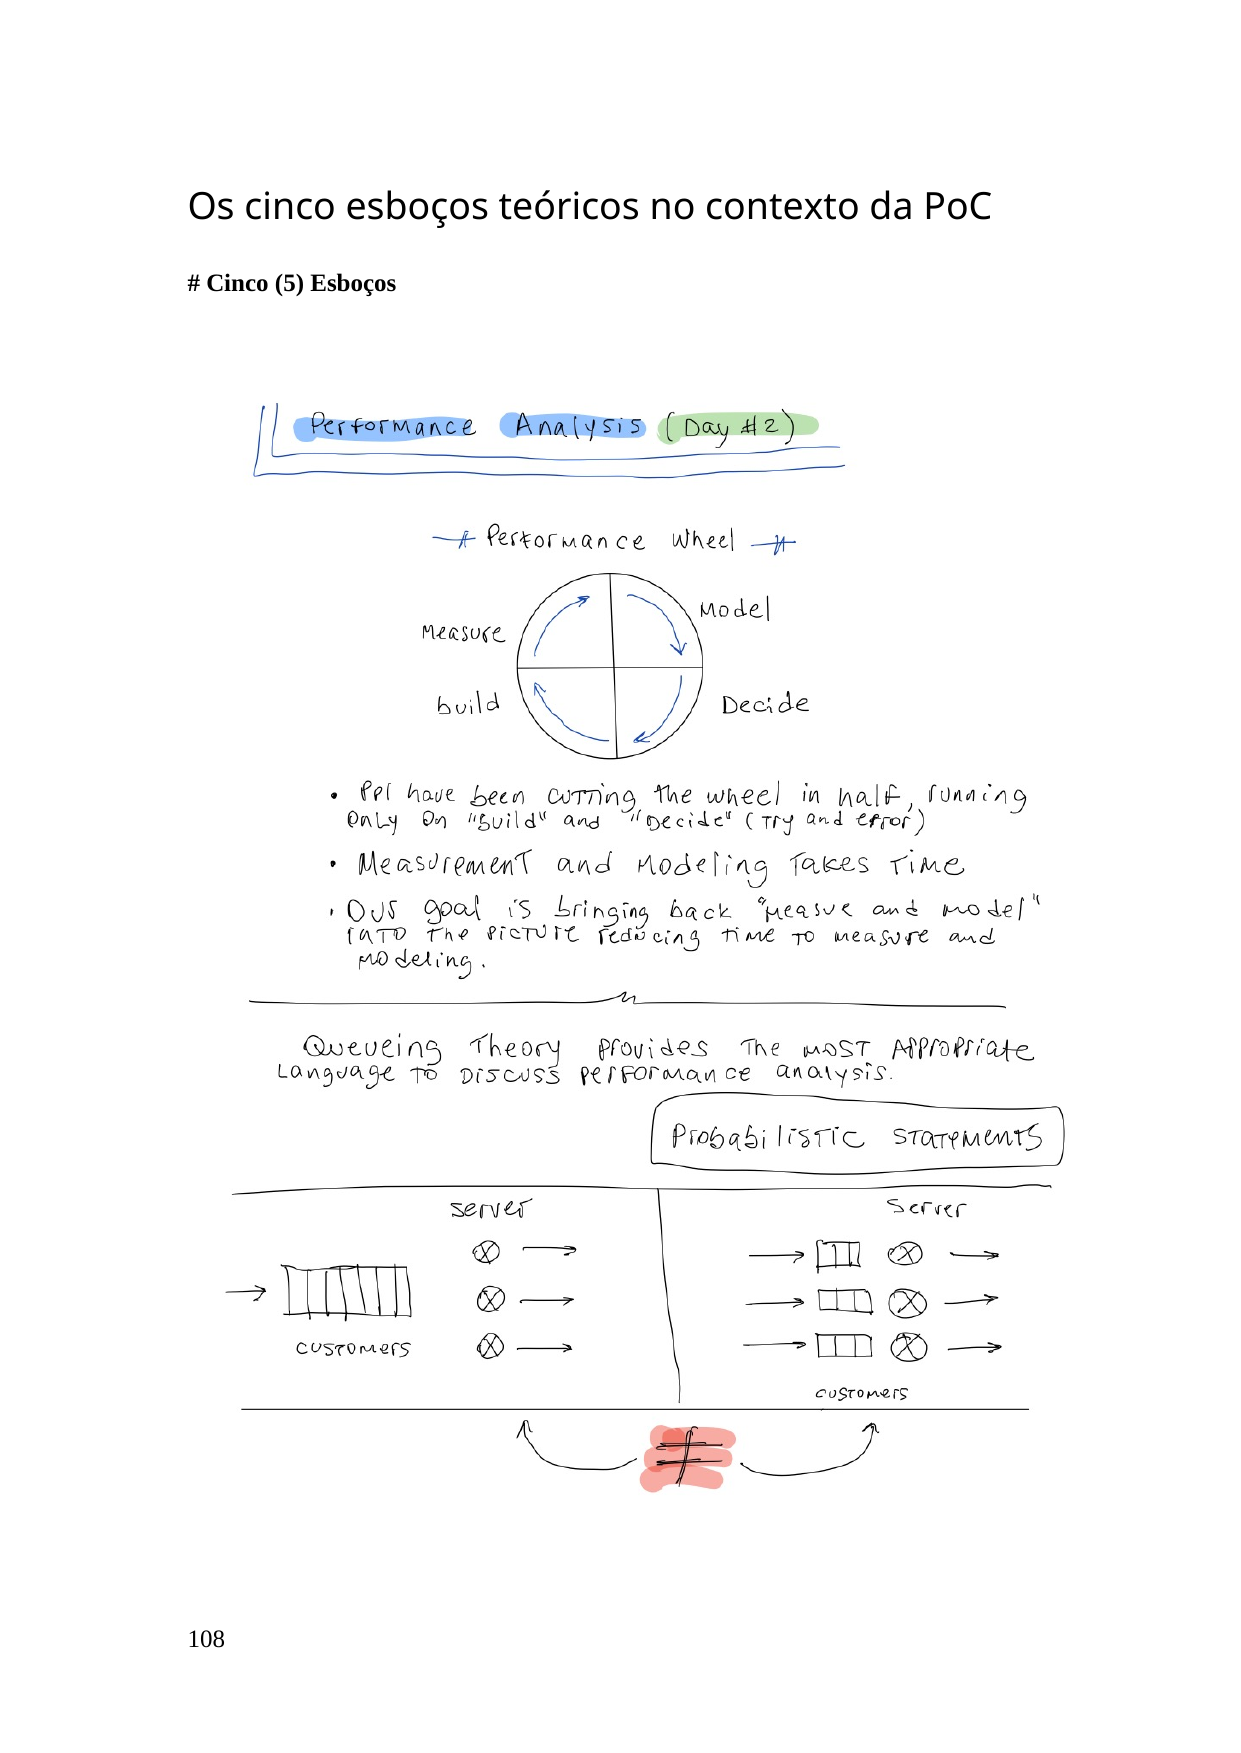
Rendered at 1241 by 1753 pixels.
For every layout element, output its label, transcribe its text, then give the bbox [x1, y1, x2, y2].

subtitle Os cinco esboços teóricos no contexto da PoC [187, 179, 1088, 230]
picture [204, 392, 1072, 1499]
text # Cinco (5) Esboços [187, 268, 1088, 297]
